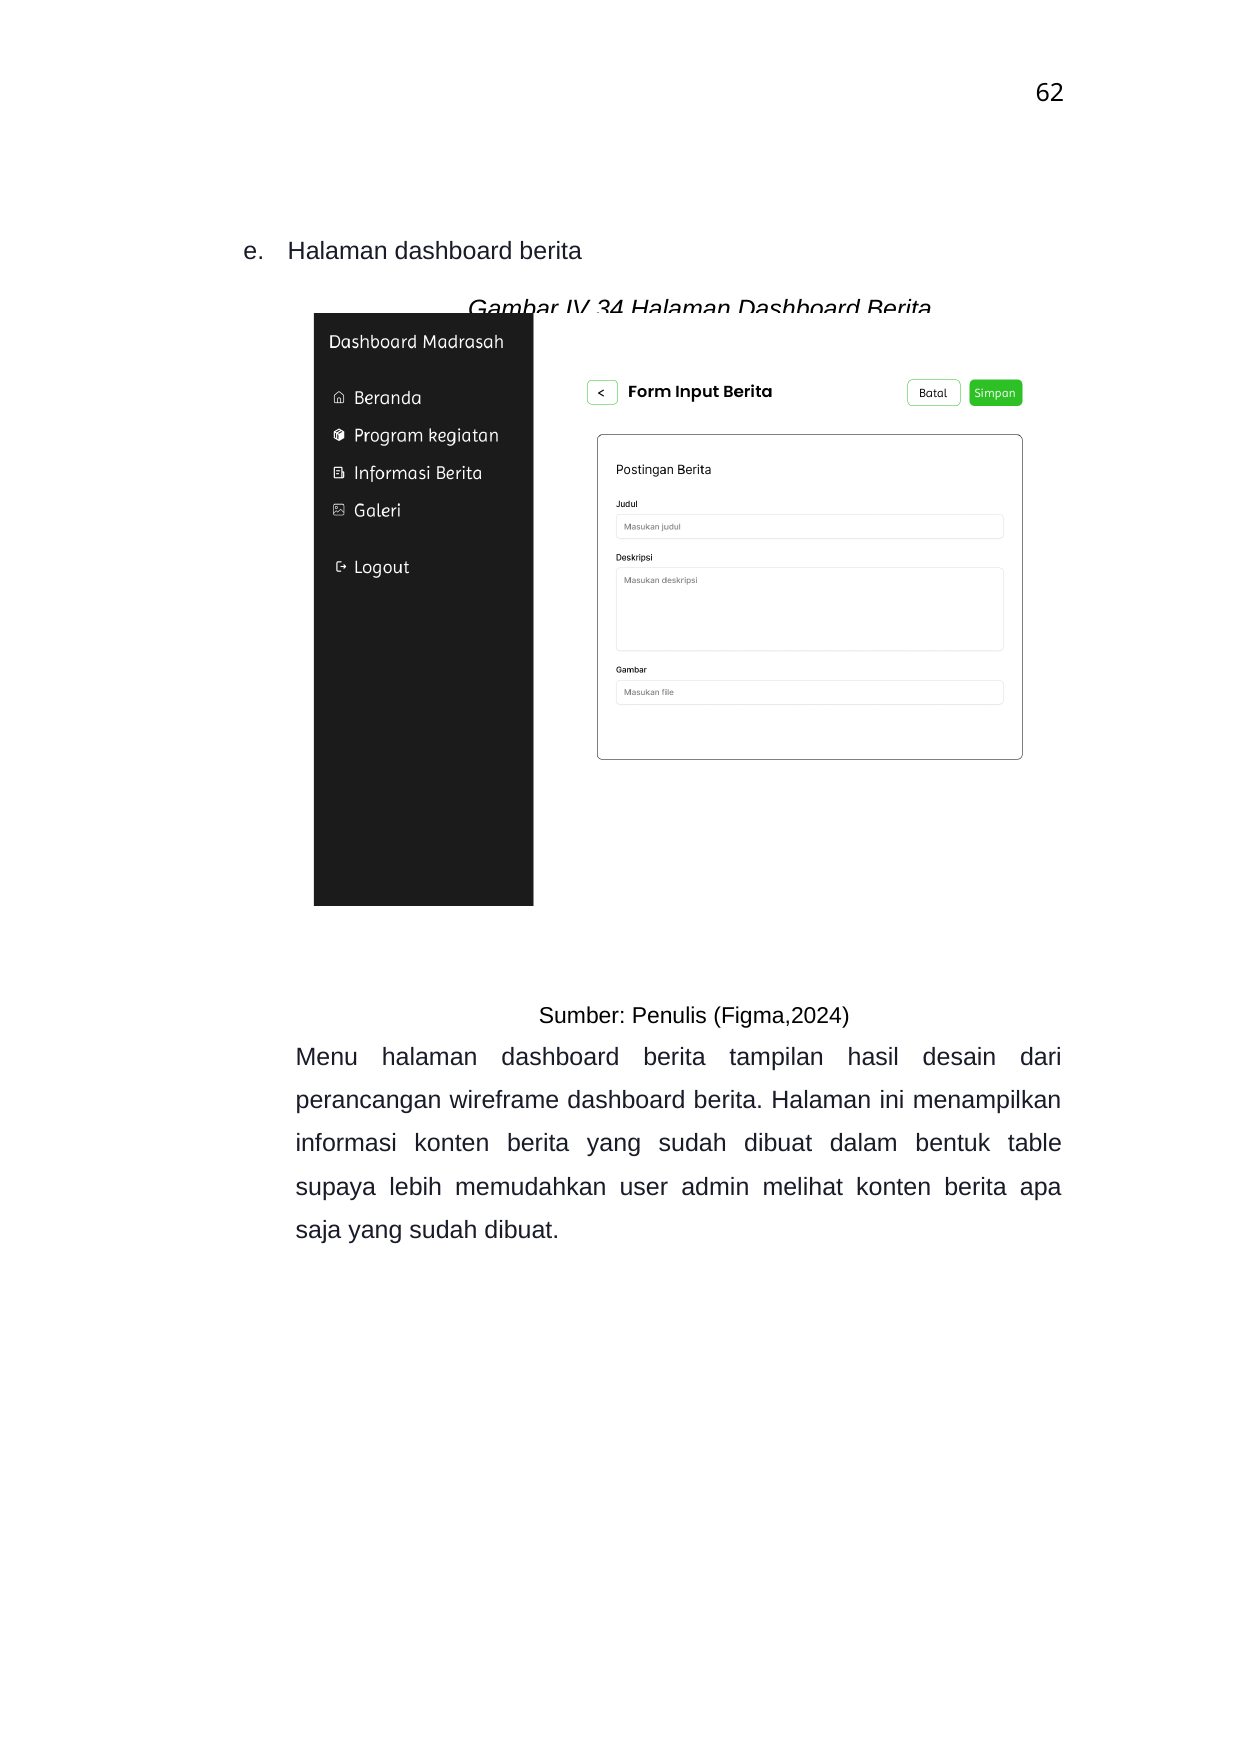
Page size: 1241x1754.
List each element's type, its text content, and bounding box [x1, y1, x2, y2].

list Halaman dashboard berita [243, 236, 1050, 265]
picture [313, 313, 1054, 906]
list Sumber: Penulis (Figma,2024) [325, 1002, 1063, 1028]
text Menu halaman dashboard berita tampilan hasil desain dari perancangan wireframe dashboard berita. Halaman ini menampilkan informasi konten berita yang sudah dibuat dalam bentuk table supaya lebih memudahkan user admin melihat konten berita apa saja yang sudah dibuat. [295, 1042, 1063, 1243]
